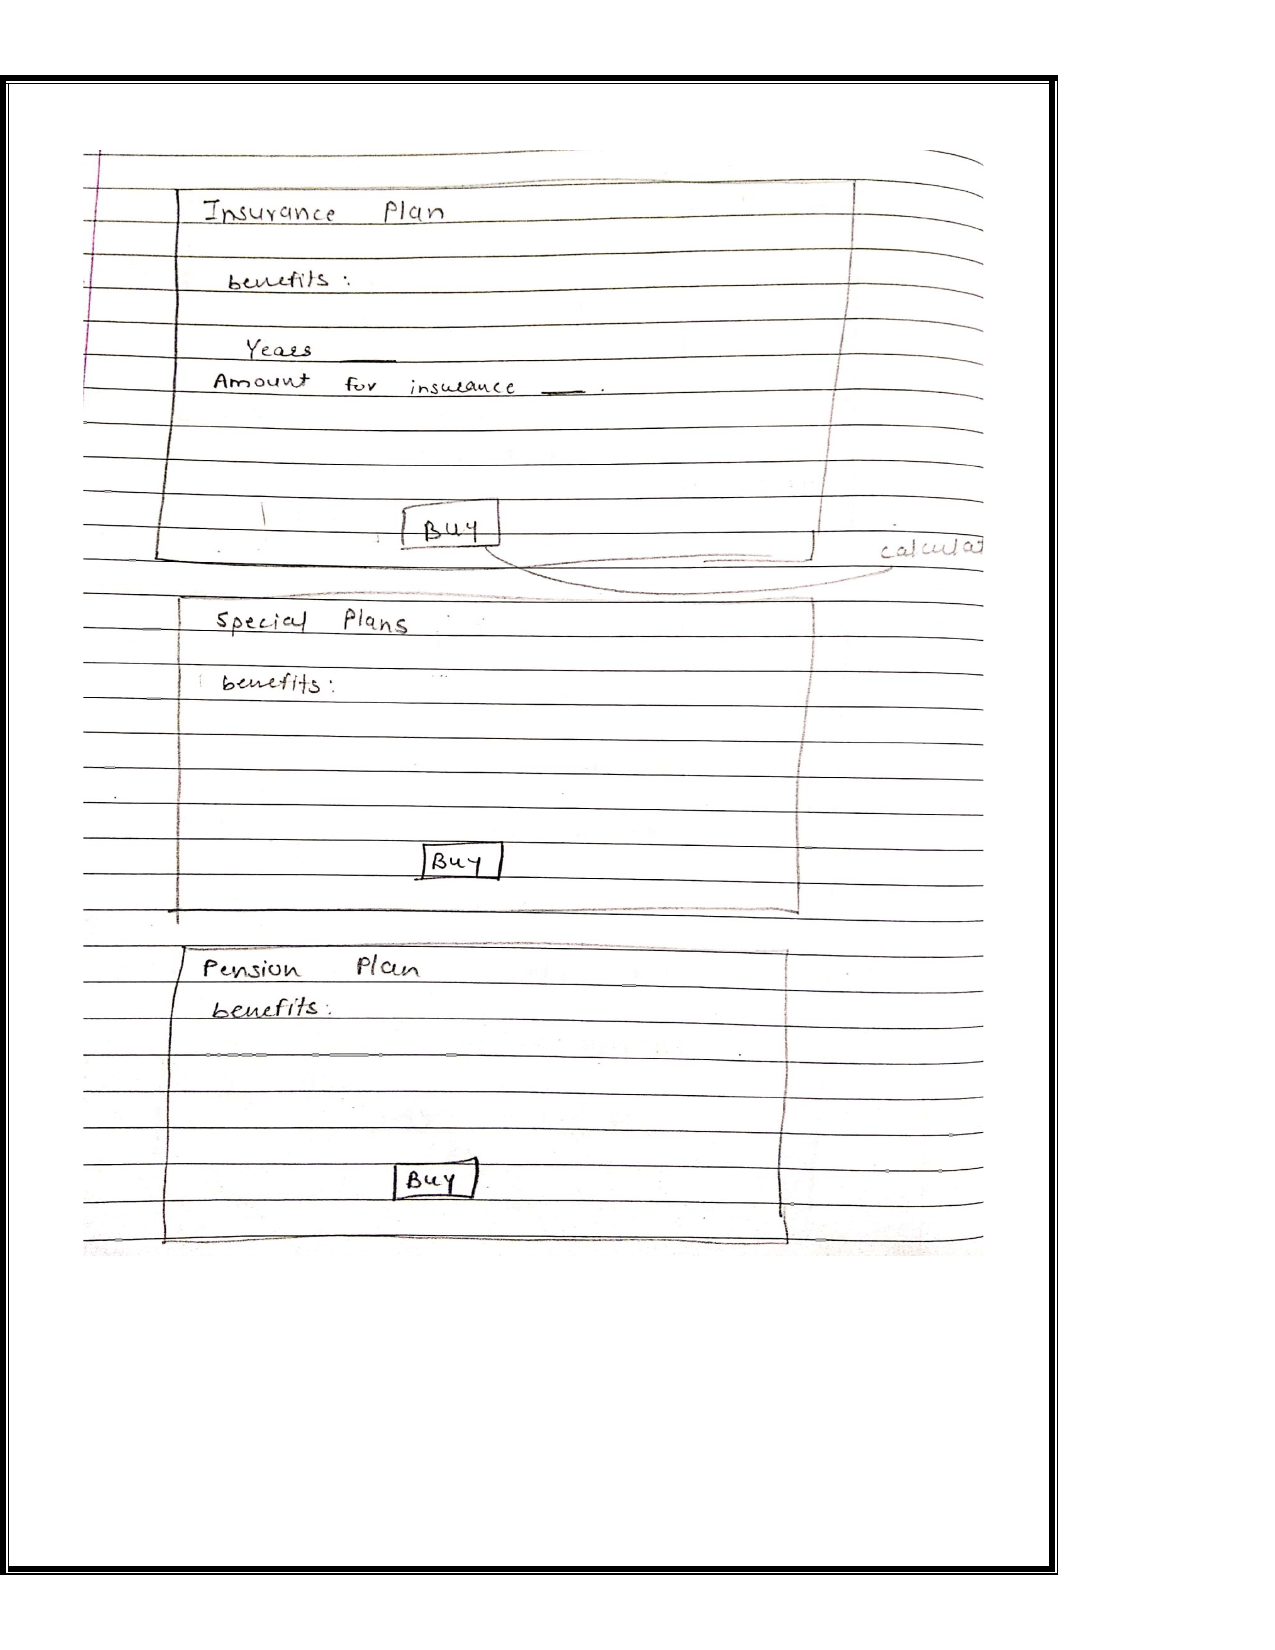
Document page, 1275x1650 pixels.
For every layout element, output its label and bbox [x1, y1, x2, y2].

picture [83, 150, 984, 1256]
